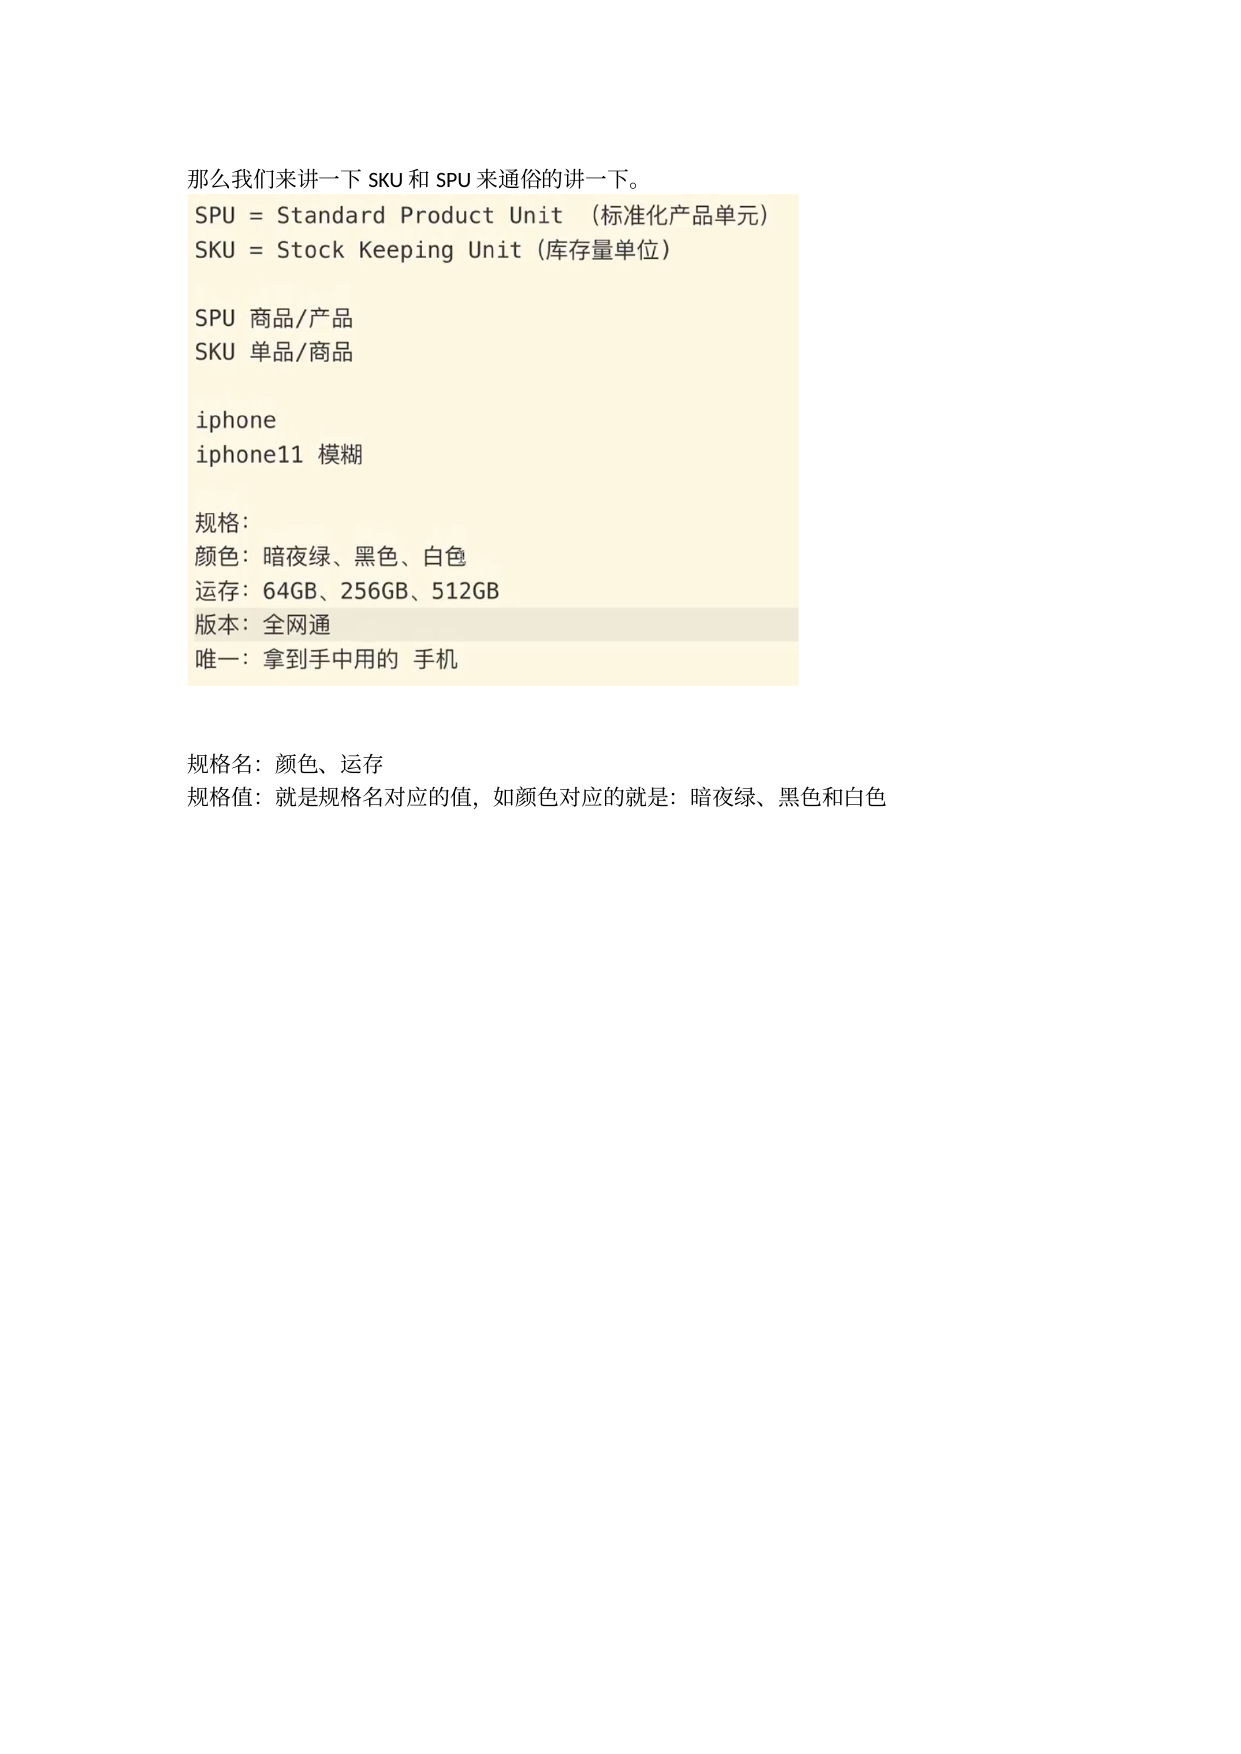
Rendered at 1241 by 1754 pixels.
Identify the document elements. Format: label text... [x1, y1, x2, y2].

text 那么我们来讲一下 SKU 和 SPU 来通俗的讲一下。 [187, 162, 1053, 194]
picture [187, 194, 799, 686]
text 规格名：颜色、运存 [187, 747, 1053, 779]
text 规格值：就是规格名对应的值，如颜色对应的就是：暗夜绿、黑色和白色 [187, 779, 1053, 812]
